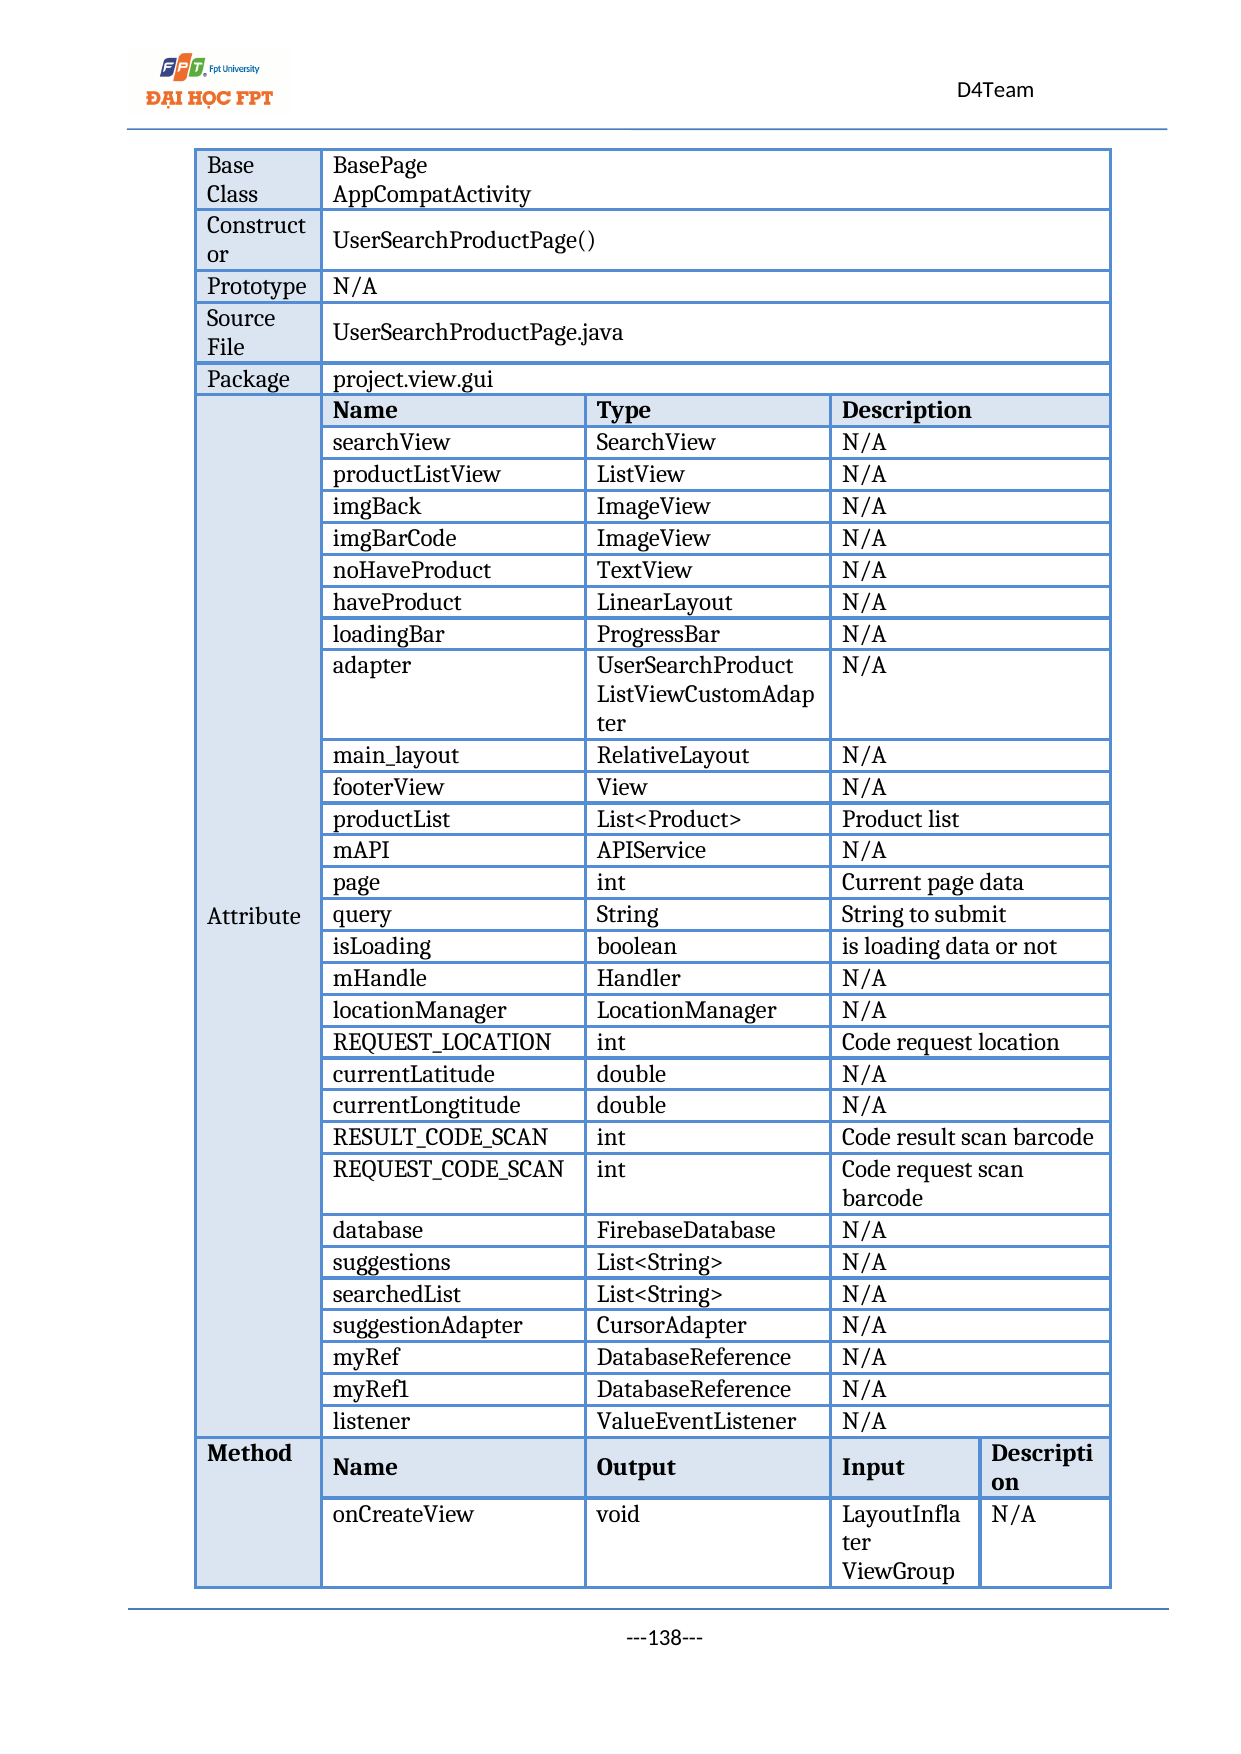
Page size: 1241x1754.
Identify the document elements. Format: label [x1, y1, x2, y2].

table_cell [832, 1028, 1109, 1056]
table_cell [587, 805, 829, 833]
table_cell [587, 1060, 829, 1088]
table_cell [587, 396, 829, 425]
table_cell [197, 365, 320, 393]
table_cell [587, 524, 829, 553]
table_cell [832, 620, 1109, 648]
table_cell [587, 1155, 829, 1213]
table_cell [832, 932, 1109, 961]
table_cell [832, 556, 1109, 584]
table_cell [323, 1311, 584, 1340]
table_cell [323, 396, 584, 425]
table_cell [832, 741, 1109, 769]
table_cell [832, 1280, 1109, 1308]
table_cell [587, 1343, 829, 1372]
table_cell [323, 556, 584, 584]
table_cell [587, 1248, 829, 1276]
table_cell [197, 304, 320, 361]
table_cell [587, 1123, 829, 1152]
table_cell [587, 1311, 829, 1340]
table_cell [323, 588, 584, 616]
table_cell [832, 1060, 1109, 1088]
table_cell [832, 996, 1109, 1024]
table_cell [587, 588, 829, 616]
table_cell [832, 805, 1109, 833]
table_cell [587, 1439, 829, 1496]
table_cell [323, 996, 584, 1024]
picture [129, 46, 290, 116]
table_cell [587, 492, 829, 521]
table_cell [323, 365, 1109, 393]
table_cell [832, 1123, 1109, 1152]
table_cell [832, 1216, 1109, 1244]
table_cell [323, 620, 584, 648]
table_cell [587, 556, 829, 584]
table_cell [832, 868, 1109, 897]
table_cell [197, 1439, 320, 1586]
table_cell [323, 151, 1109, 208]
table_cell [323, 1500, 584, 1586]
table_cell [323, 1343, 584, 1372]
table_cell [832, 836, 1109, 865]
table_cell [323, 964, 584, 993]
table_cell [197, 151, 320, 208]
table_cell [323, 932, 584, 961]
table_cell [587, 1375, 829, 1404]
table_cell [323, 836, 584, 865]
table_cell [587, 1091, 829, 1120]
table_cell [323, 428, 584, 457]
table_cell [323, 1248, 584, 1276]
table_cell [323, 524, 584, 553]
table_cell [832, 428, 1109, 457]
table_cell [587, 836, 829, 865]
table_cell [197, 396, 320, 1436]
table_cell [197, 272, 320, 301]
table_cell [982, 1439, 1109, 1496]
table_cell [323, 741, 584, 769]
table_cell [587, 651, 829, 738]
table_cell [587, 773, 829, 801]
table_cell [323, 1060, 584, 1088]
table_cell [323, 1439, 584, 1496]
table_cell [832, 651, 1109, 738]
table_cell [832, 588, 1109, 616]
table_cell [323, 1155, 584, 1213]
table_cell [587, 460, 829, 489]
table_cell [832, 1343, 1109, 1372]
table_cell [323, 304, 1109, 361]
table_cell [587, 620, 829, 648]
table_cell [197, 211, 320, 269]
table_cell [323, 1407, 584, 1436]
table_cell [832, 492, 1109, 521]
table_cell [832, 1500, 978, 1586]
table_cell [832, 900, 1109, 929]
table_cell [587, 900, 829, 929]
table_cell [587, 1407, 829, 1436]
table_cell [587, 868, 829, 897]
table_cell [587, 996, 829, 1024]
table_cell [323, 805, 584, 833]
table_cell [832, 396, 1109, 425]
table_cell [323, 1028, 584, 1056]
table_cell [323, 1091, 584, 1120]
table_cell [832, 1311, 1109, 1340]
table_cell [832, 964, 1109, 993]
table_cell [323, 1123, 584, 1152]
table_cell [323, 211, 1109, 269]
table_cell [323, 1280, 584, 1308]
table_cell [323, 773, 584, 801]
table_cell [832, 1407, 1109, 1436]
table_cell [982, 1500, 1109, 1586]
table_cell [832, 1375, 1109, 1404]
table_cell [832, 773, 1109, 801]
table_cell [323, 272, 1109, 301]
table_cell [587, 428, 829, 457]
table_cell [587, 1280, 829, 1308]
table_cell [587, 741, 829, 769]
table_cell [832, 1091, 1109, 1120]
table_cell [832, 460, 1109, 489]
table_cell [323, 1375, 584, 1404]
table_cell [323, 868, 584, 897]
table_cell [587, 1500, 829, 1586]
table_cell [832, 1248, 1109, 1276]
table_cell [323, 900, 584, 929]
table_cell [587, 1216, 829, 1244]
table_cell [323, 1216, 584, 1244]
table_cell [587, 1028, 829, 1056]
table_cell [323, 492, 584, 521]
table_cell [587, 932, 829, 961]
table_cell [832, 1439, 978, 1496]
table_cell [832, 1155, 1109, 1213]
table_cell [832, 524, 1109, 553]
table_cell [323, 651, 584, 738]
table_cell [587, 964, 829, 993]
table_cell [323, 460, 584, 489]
